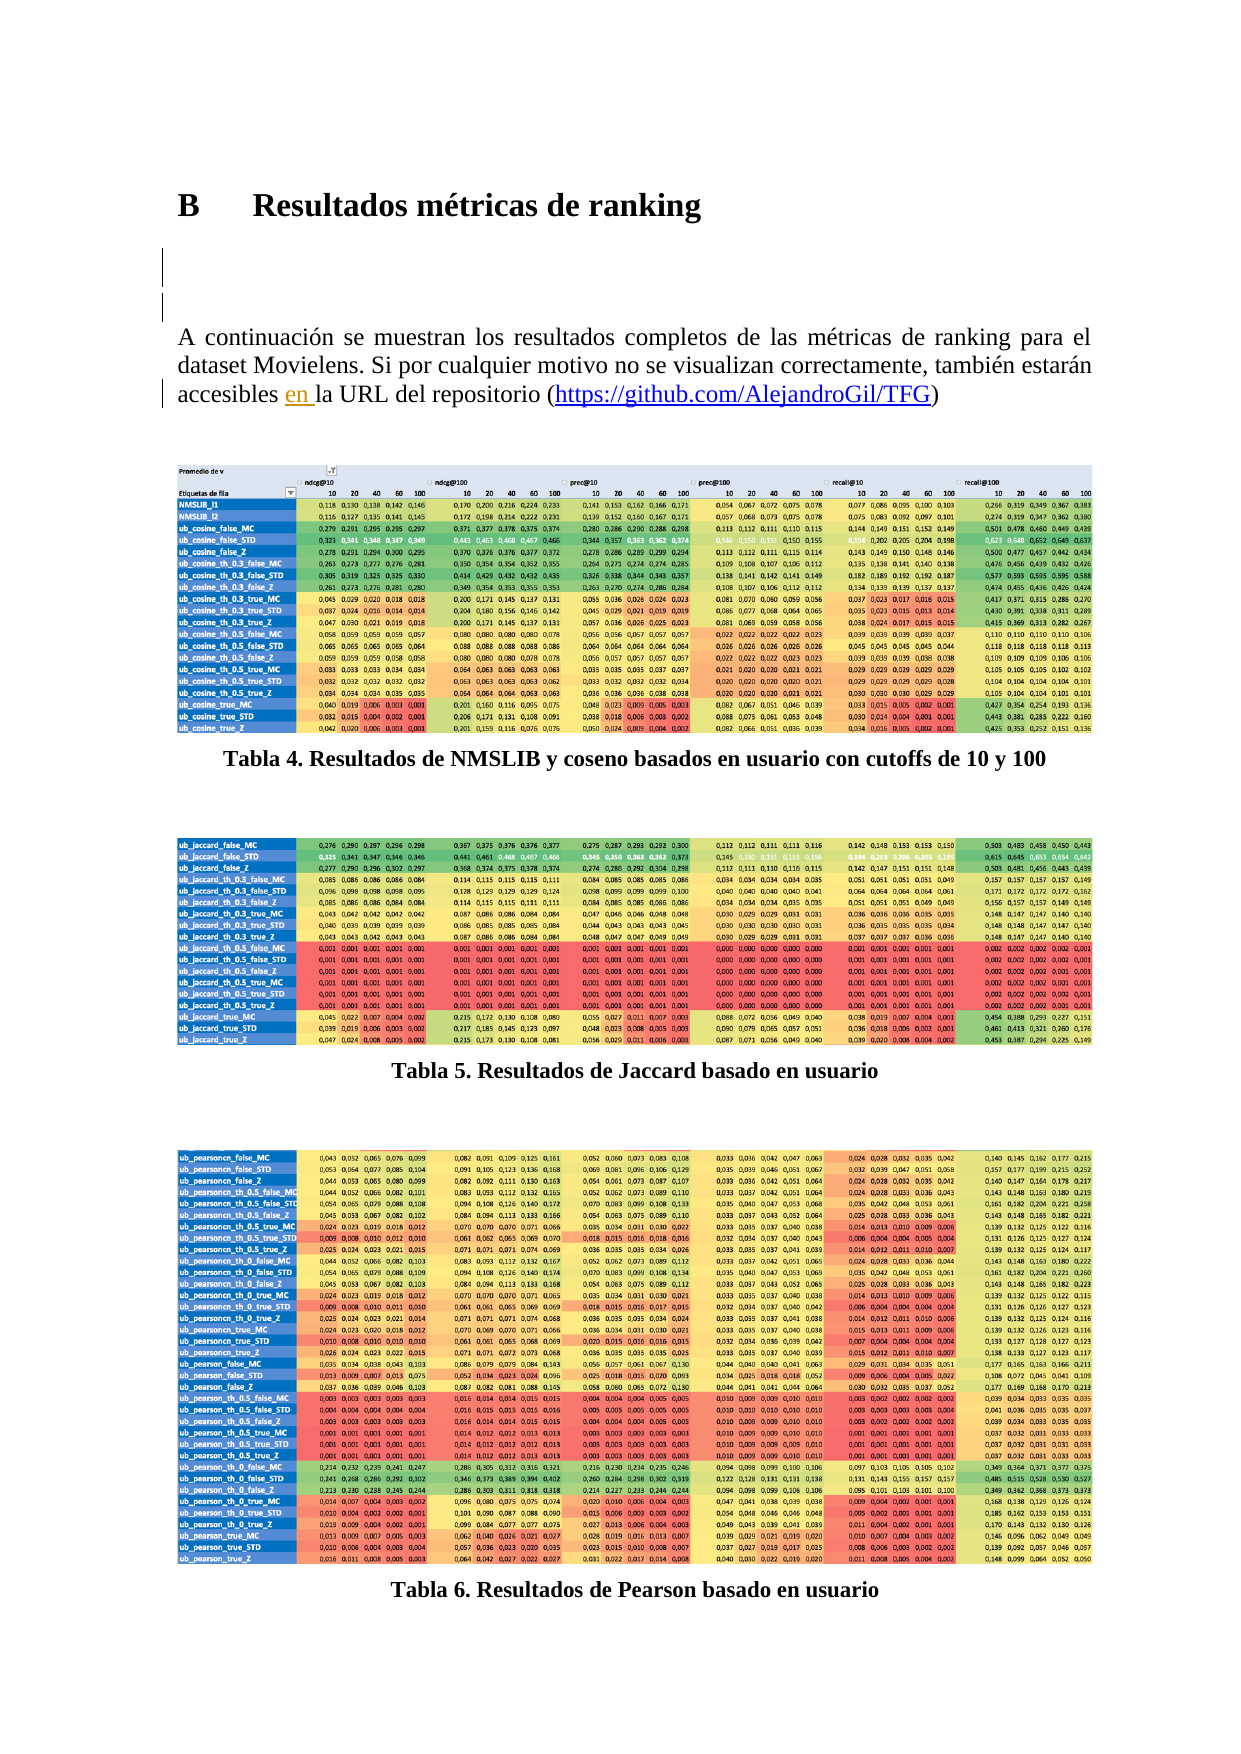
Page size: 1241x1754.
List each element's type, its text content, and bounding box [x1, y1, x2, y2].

picture [177, 1150, 1093, 1564]
subtitle Resultados métricas de ranking [177, 185, 1092, 223]
picture [177, 838, 1093, 1045]
picture [177, 465, 1093, 733]
text A continuación se muestran los resultados completos de las métricas de ranking para el dataset Movielens. Si por cualquier motivo no se visualizan correctamente, también estarán accesibles la URL del repositorio (https://github.com/AlejandroGil/TFG) [177, 322, 1092, 408]
